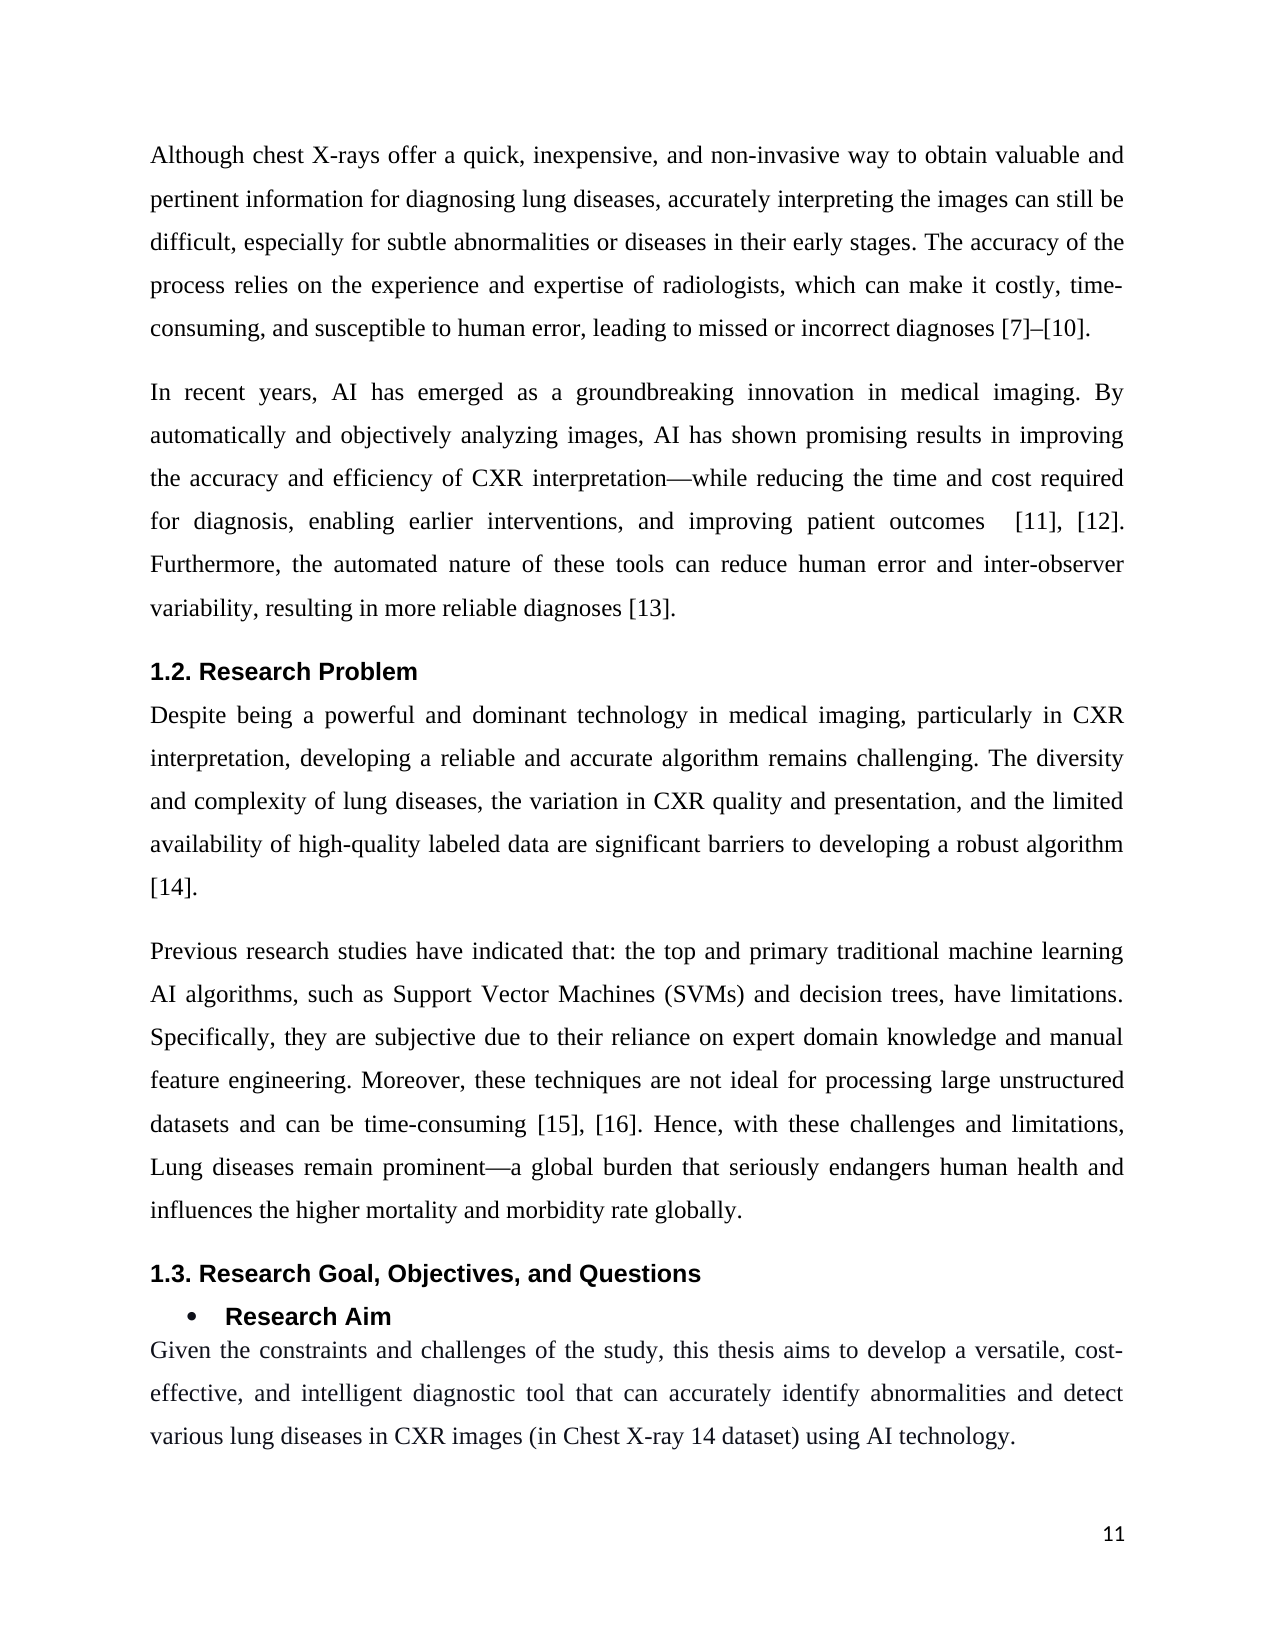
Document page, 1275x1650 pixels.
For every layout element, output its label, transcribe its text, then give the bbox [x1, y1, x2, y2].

text In recent years, AI has emerged as a groundbreaking innovation in medical imaging. By automatically and objectively analyzing images, AI has shown promising results in improving the accuracy and efficiency of CXR interpretation—while reducing the time and cost required for diagnosis, enabling earlier interventions, and improving patient outcomes [11], [12]. Furthermore, the automated nature of these tools can reduce human error and inter-observer variability, resulting in more reliable diagnoses [13]. [150, 377, 1125, 621]
list Research Aim [187, 1302, 1125, 1331]
text Previous research studies have indicated that: the top and primary traditional machine learning AI algorithms, such as Support Vector Machines (SVMs) and decision trees, have limitations. Specifically, they are subjective due to their reliance on expert domain knowledge and manual feature engineering. Moreover, these techniques are not ideal for processing large unstructured datasets and can be time-consuming [15], [16]. Hence, with these challenges and limitations, Lung diseases remain prominent—a global burden that seriously endangers human health and influences the higher mortality and morbidity rate globally. [150, 936, 1125, 1224]
text Given the constraints and challenges of the study, this thesis aims to develop a versatile, cost-effective, and intelligent diagnostic tool that can accurately identify abnormalities and detect various lung diseases in CXR images (in Chest X-ray 14 dataset) using AI technology. [150, 1335, 1125, 1450]
text Although chest X-rays offer a quick, inexpensive, and non-invasive way to obtain valuable and pertinent information for diagnosing lung diseases, accurately interpreting the images can still be difficult, especially for subtle abnormalities or diseases in their early stages. The accuracy of the process relies on the experience and expertise of radiologists, which can make it costly, time-consuming, and susceptible to human error, leading to missed or incorrect diagnoses [7]–[10]. [150, 141, 1125, 342]
text 1.3. Research Goal, Objectives, and Questions [150, 1259, 1125, 1288]
text 1.2. Research Problem [150, 657, 1125, 685]
text Despite being a powerful and dominant technology in medical imaging, particularly in CXR interpretation, developing a reliable and accurate algorithm remains challenging. The diversity and complexity of lung diseases, the variation in CXR quality and presentation, and the limited availability of high-quality labeled data are significant barriers to developing a robust algorithm [14]. [150, 700, 1125, 901]
